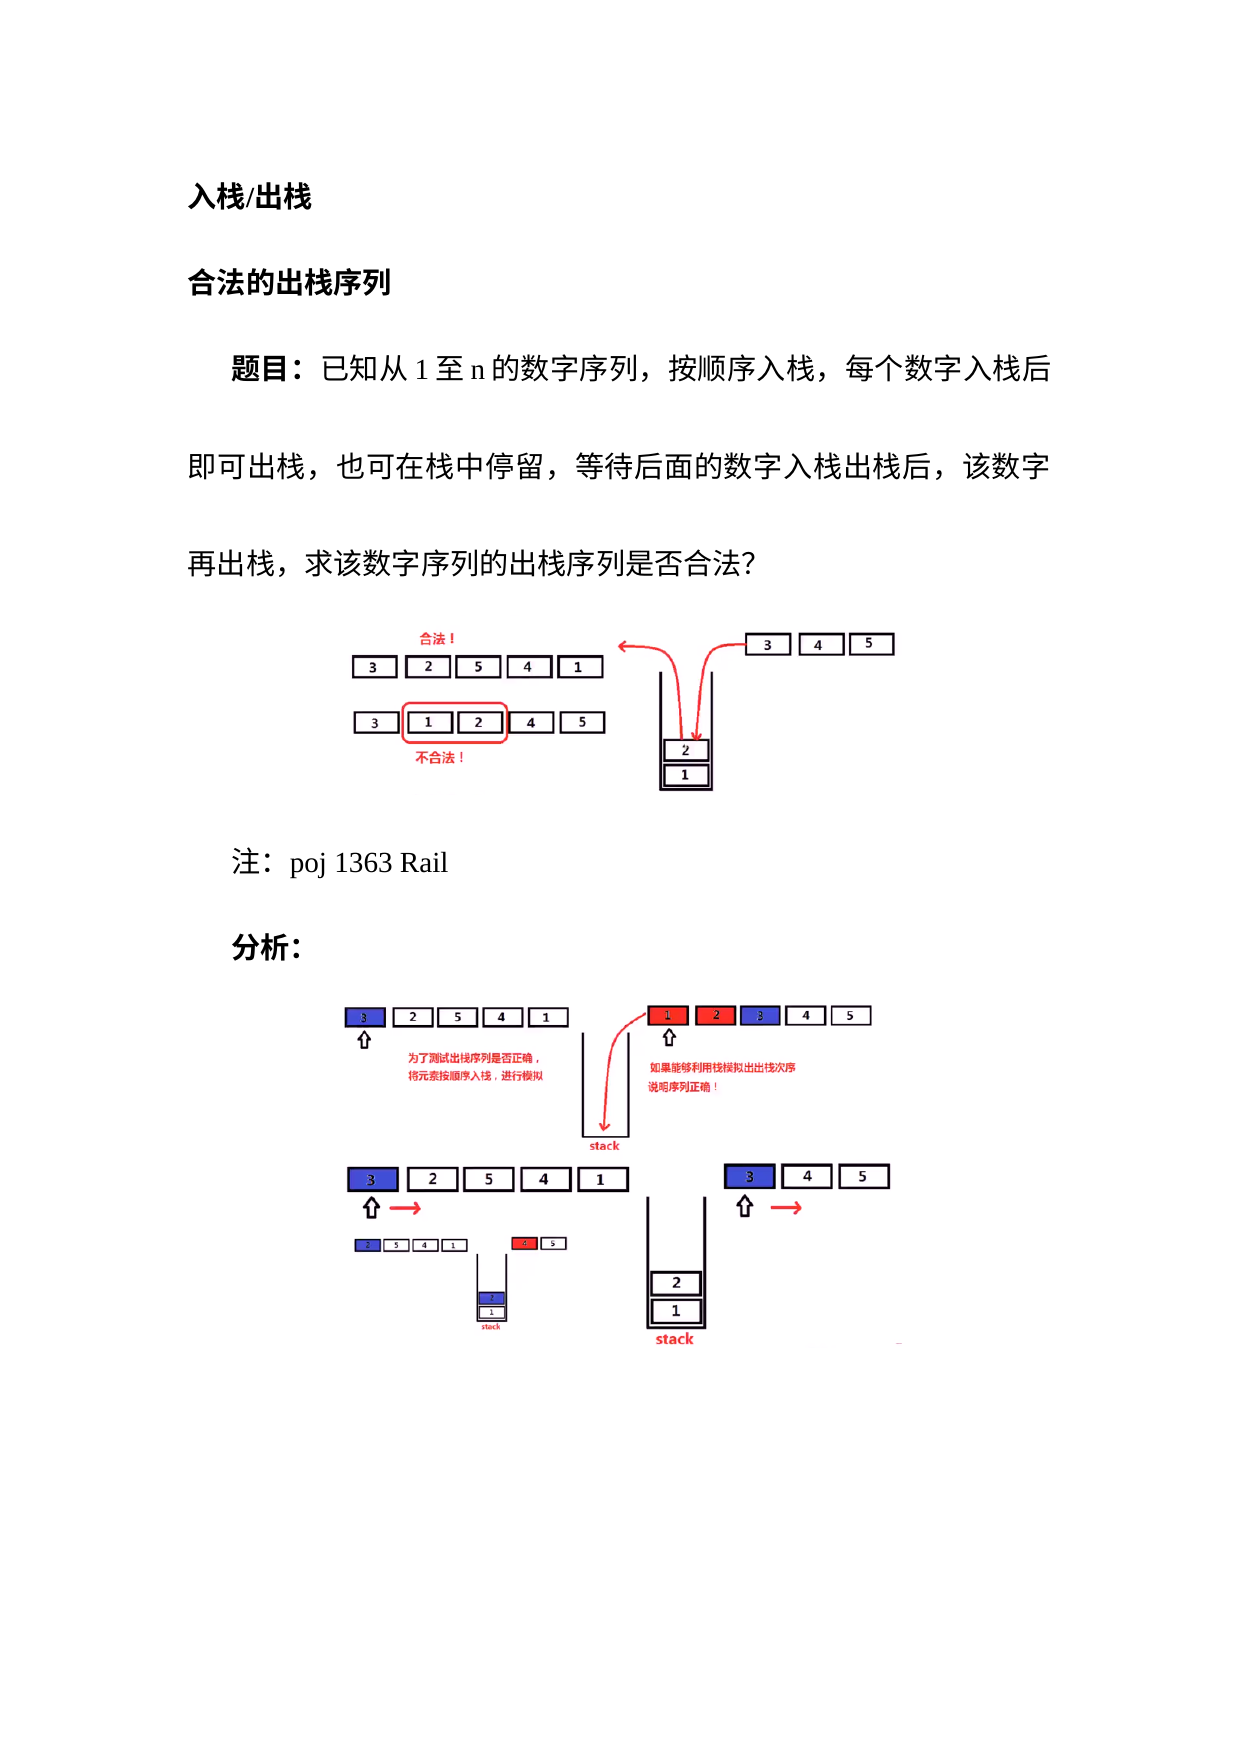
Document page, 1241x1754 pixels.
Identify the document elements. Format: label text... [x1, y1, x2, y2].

subtitle 合法的出栈序列 [187, 248, 1053, 313]
text 题目：已知从1至n的数字序列，按顺序入栈，每个数字入栈后即可出栈，也可在栈中停留，等待后面的数字入栈出栈后，该数字再出栈，求该数字序列的出栈序列是否合法？ [187, 334, 1053, 594]
subtitle 入栈/出栈 [187, 162, 1053, 227]
text 注：poj 1363 Rail [187, 827, 1053, 892]
picture [332, 999, 909, 1348]
text 分析： [187, 913, 1053, 978]
picture [338, 615, 902, 795]
